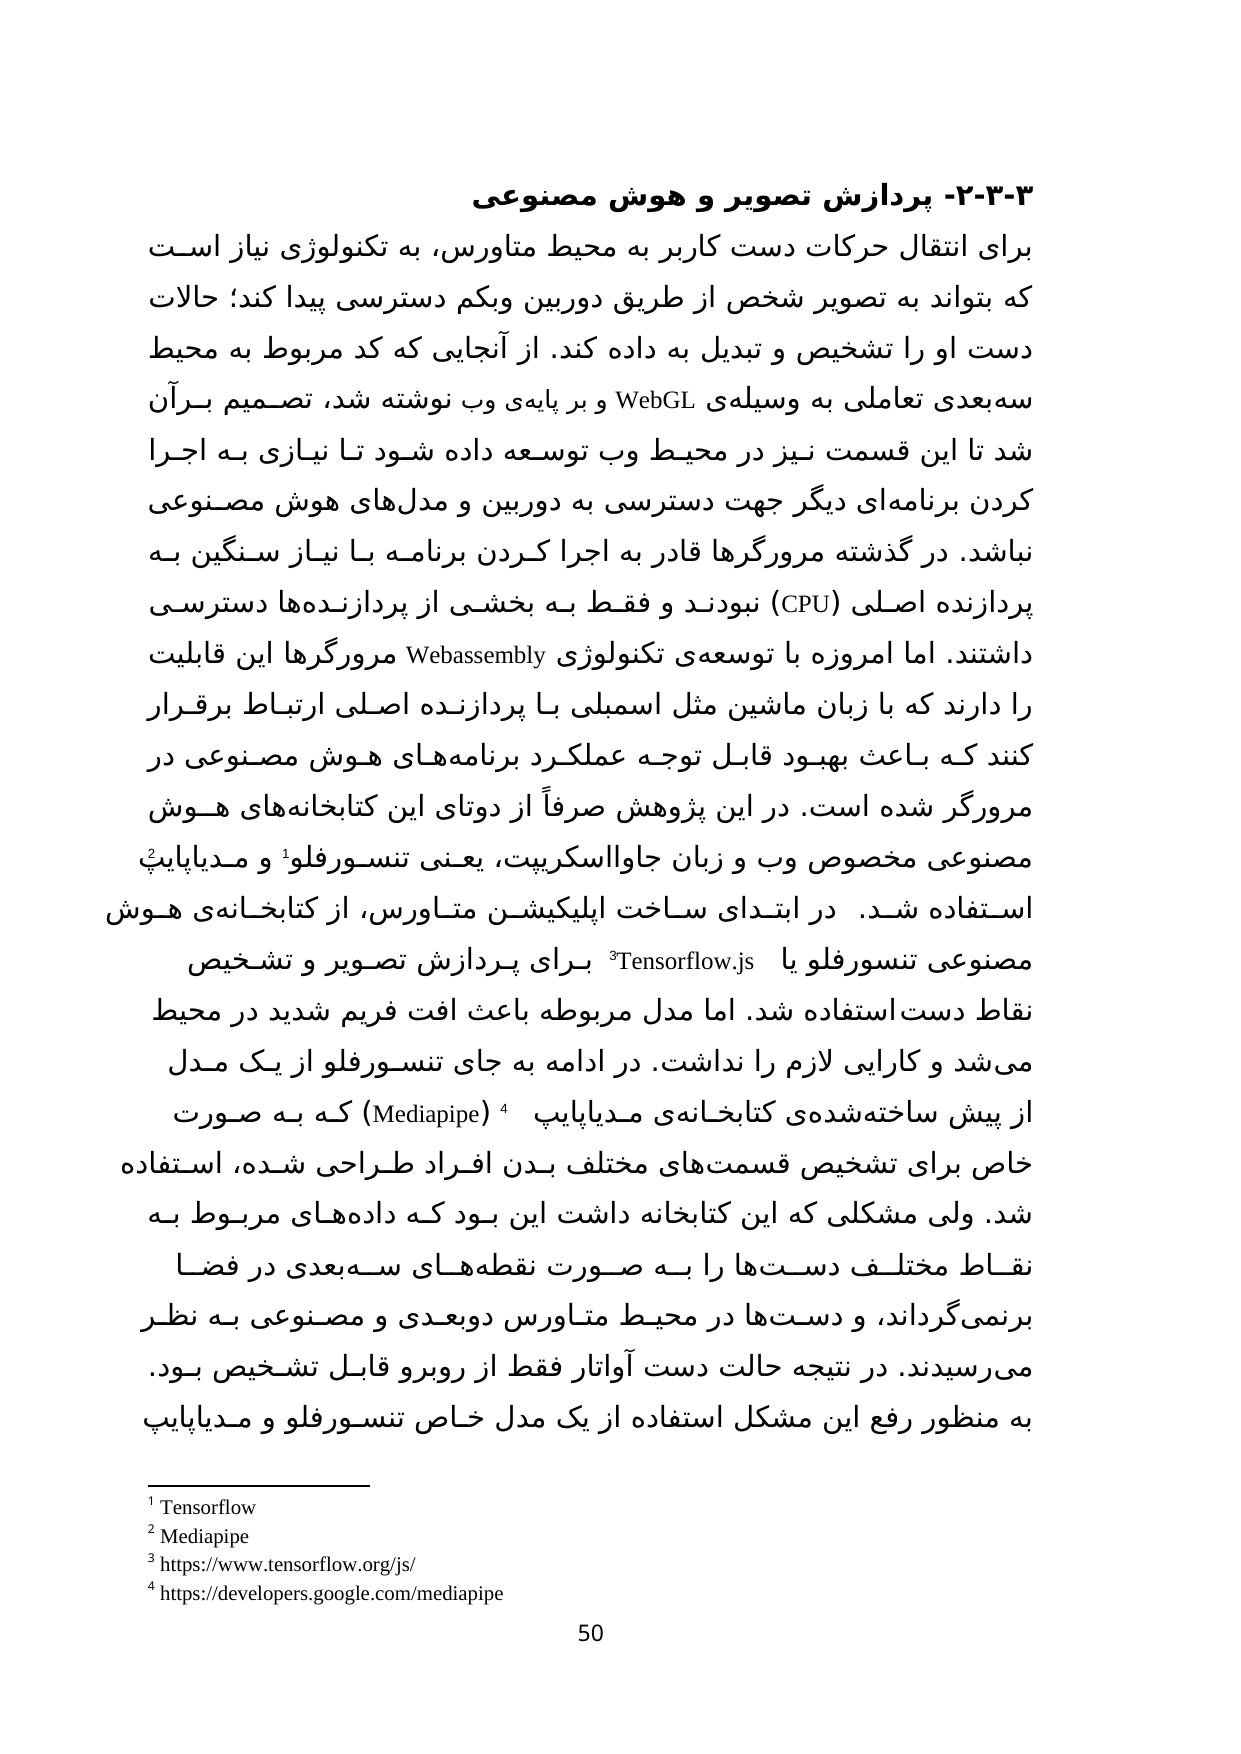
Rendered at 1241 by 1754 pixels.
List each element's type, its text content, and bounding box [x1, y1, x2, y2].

text ۲-۳-۳- پردازش تصویر و هوش مصنوعی [148, 178, 1033, 212]
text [148, 229, 1033, 1434]
